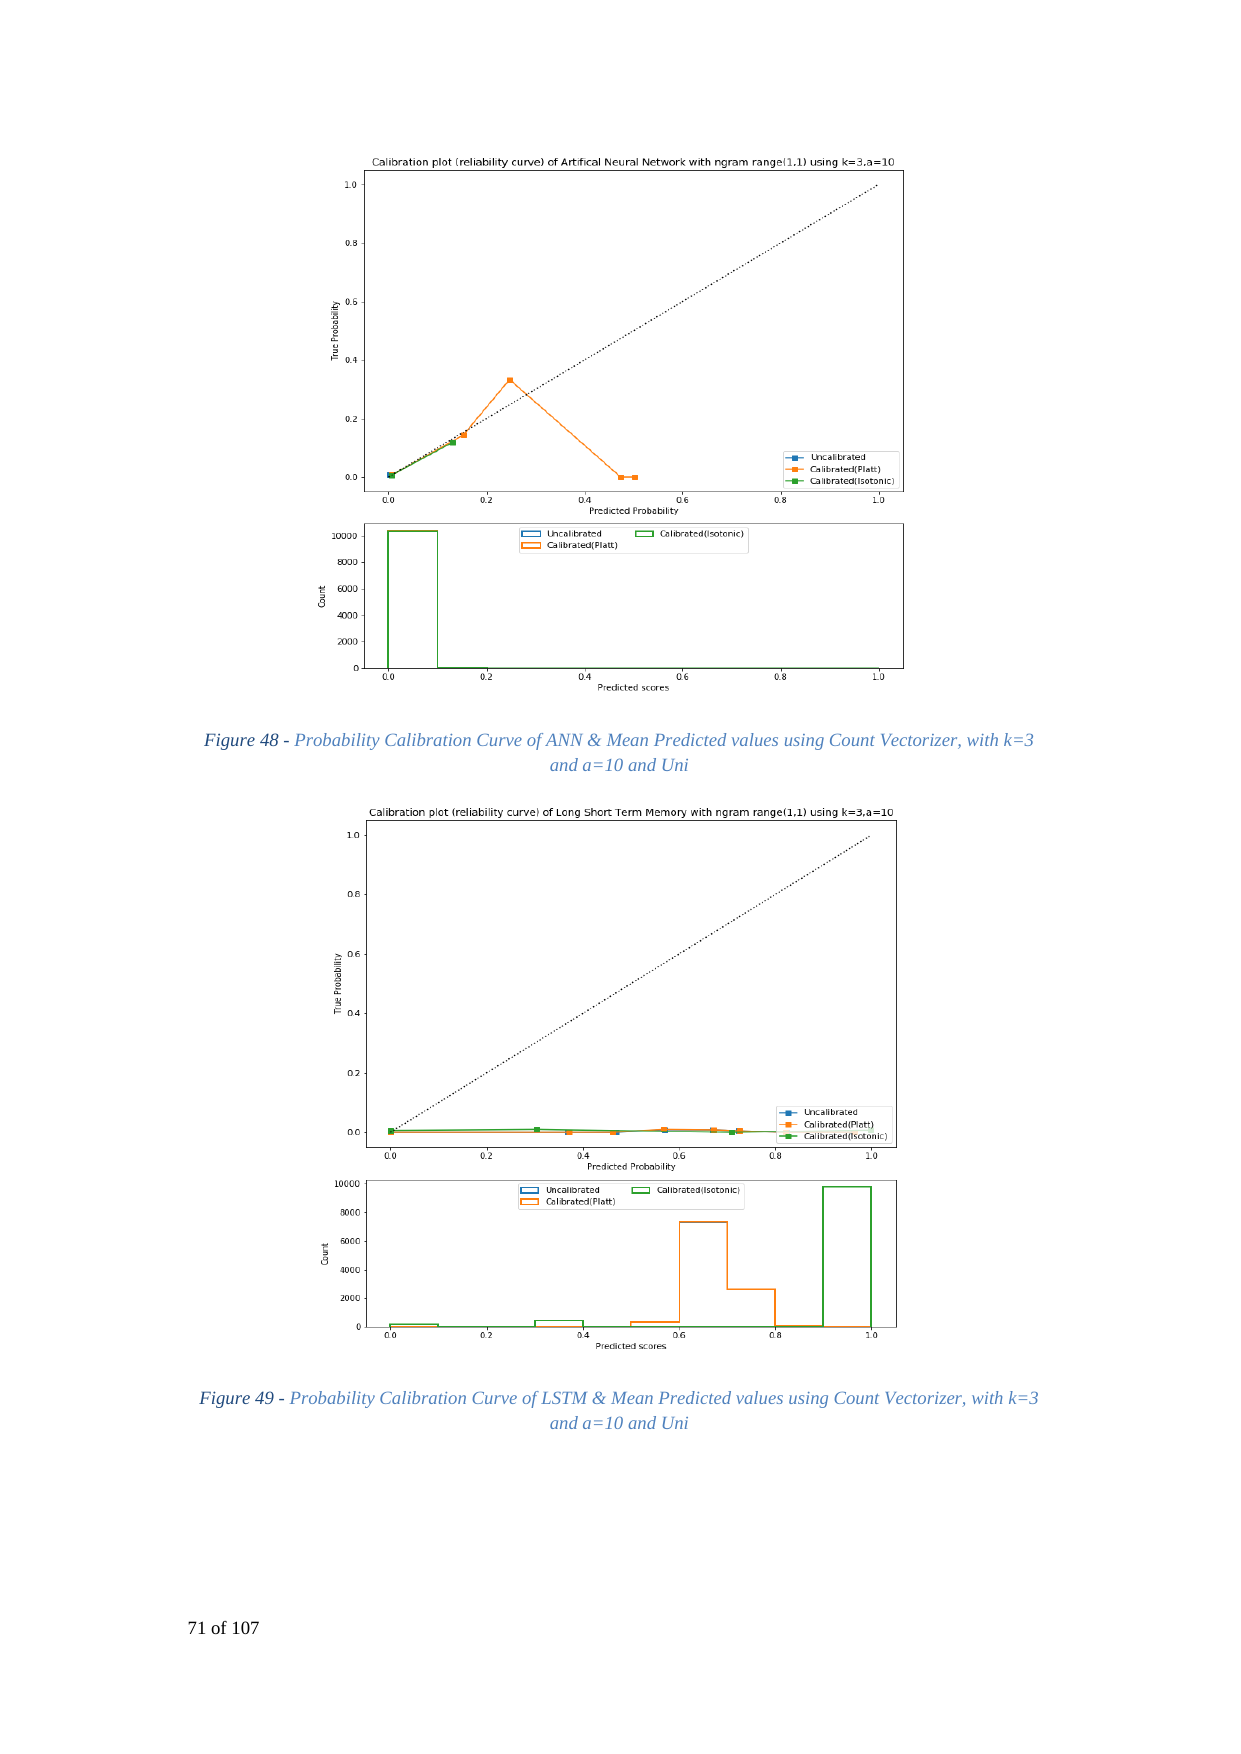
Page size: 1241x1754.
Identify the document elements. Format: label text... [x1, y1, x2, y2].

picture [312, 799, 928, 1359]
text Figure 48 - Probability Calibration Curve of ANN & Mean Predicted values using Count Vectorizer, with k=3 and a=10 and Uni [187, 729, 1053, 775]
text Figure 49 - Probability Calibration Curve of LSTM & Mean Predicted values using Count Vectorizer, with k=3 and a=10 and Uni [187, 1387, 1053, 1433]
picture [309, 150, 932, 700]
